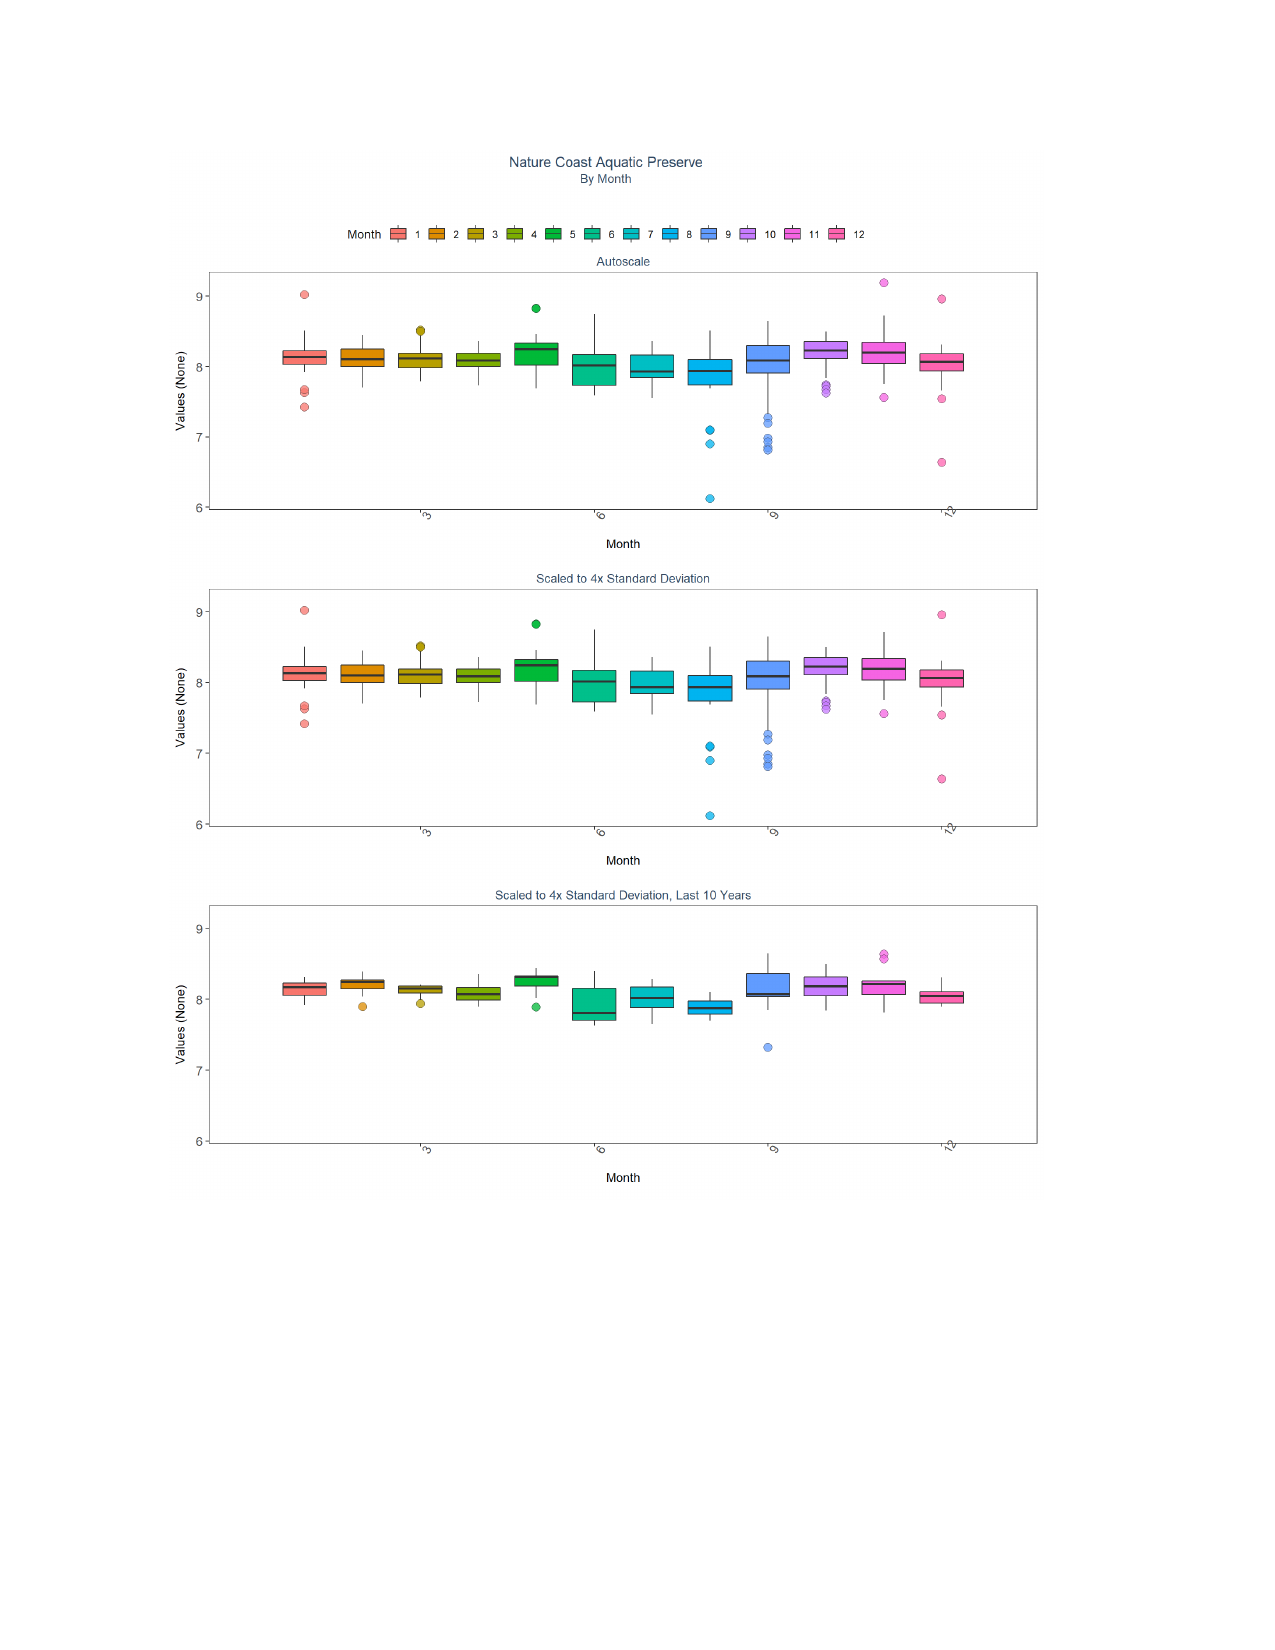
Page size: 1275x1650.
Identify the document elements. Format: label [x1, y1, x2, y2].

picture [168, 150, 1044, 1200]
